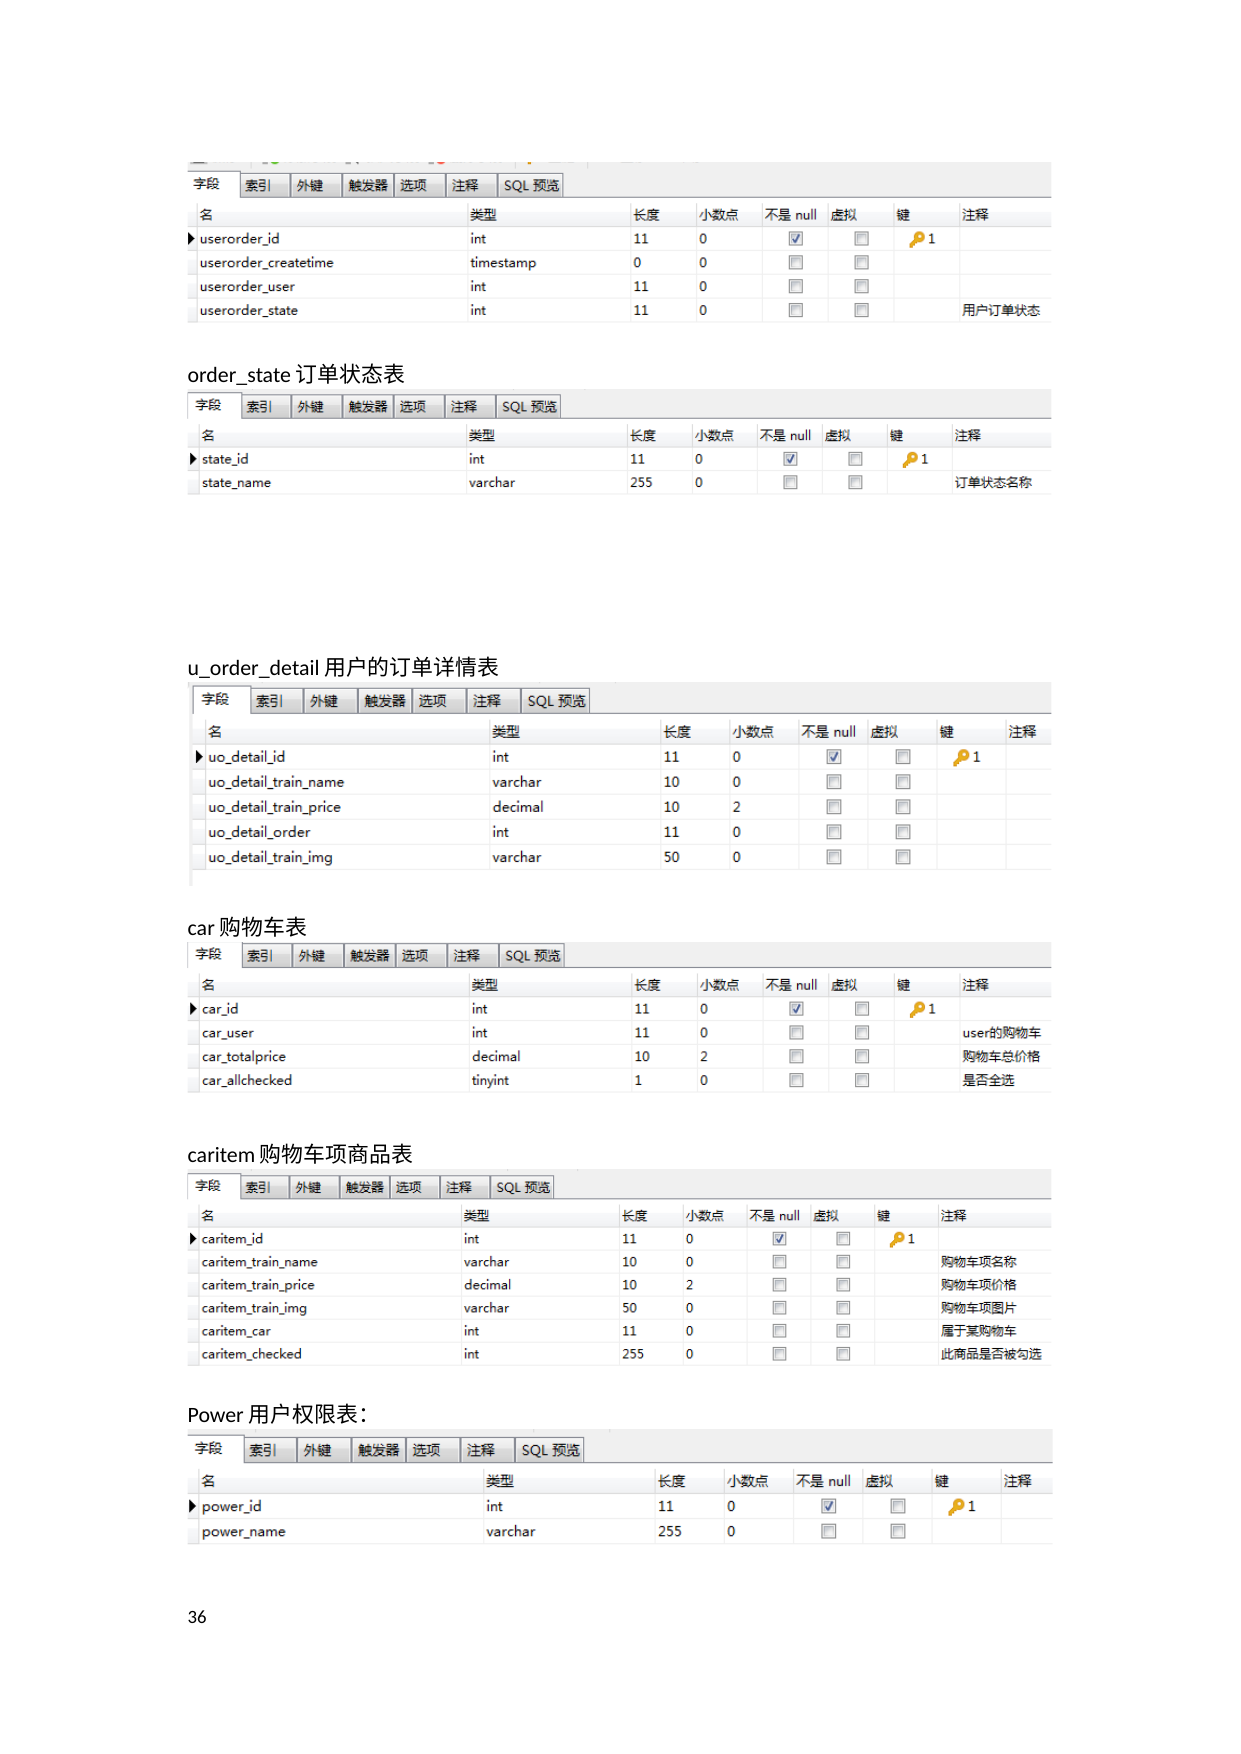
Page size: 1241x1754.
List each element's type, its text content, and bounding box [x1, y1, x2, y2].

text Power 用户权限表： [187, 1397, 1053, 1429]
picture [187, 389, 1052, 502]
picture [187, 162, 1052, 328]
text order_state订单状态表 [187, 357, 1053, 389]
picture [187, 942, 1052, 1111]
text caritem购物车项商品表 [187, 1137, 1053, 1169]
text u_order_detail用户的订单详情表 [187, 649, 1053, 682]
picture [187, 1169, 1052, 1370]
picture [187, 682, 1052, 886]
picture [187, 1429, 1053, 1582]
text car购物车表 [187, 909, 1053, 942]
